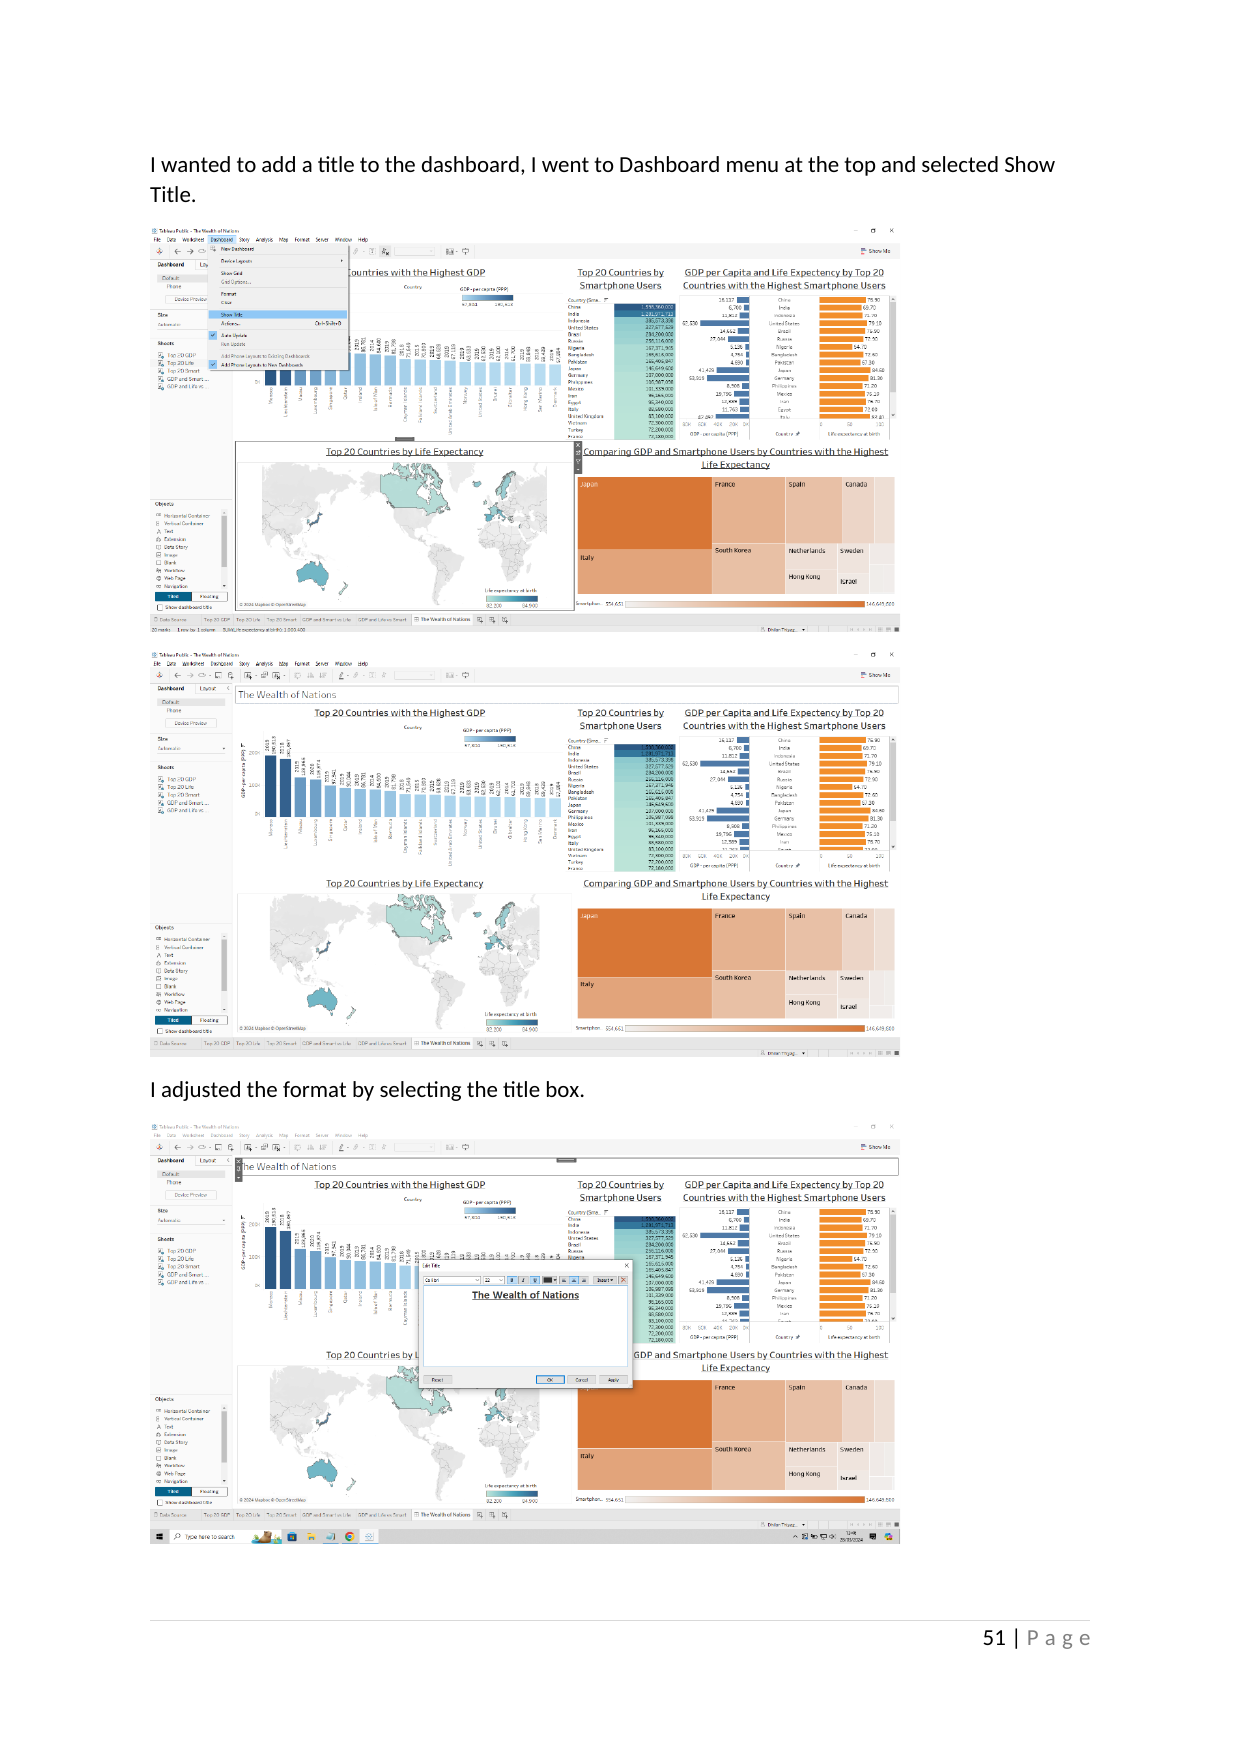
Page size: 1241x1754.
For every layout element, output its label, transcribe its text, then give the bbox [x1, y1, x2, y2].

text I adjusted the format by selecting the title box. [150, 1075, 1090, 1103]
picture [150, 227, 901, 632]
picture [150, 1122, 901, 1544]
picture [150, 650, 901, 1057]
text I wanted to add a title to the dashboard, I went to Dashboard menu at the top and selected Show Title. [150, 150, 1090, 208]
